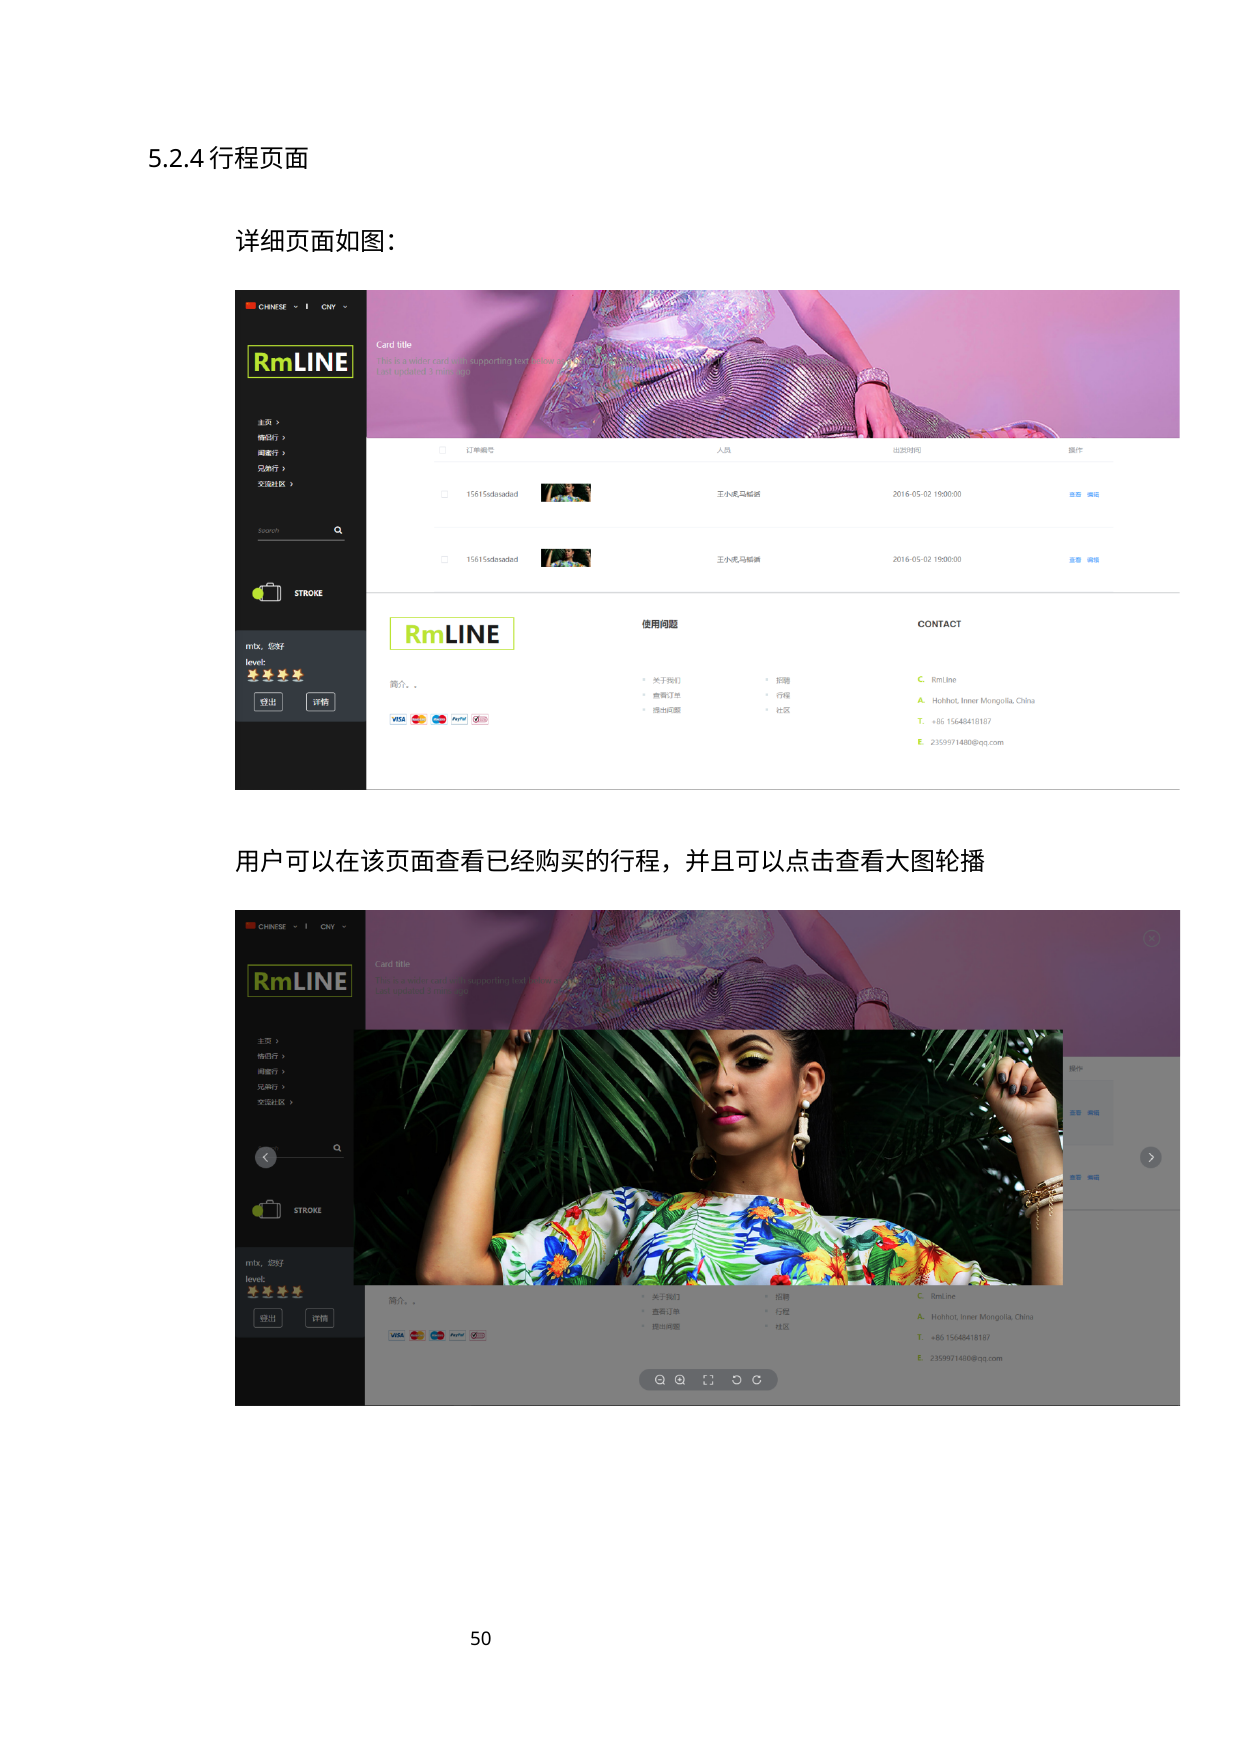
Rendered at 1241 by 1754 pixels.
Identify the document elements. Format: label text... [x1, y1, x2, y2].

list 5.2.4行程页面 [148, 124, 1093, 189]
picture [235, 290, 1180, 790]
picture [235, 910, 1180, 1406]
list 用户可以在该页面查看已经购买的行程，并且可以点击查看大图轮播 [191, 827, 1093, 892]
list 详细页面如图： [191, 207, 1093, 272]
